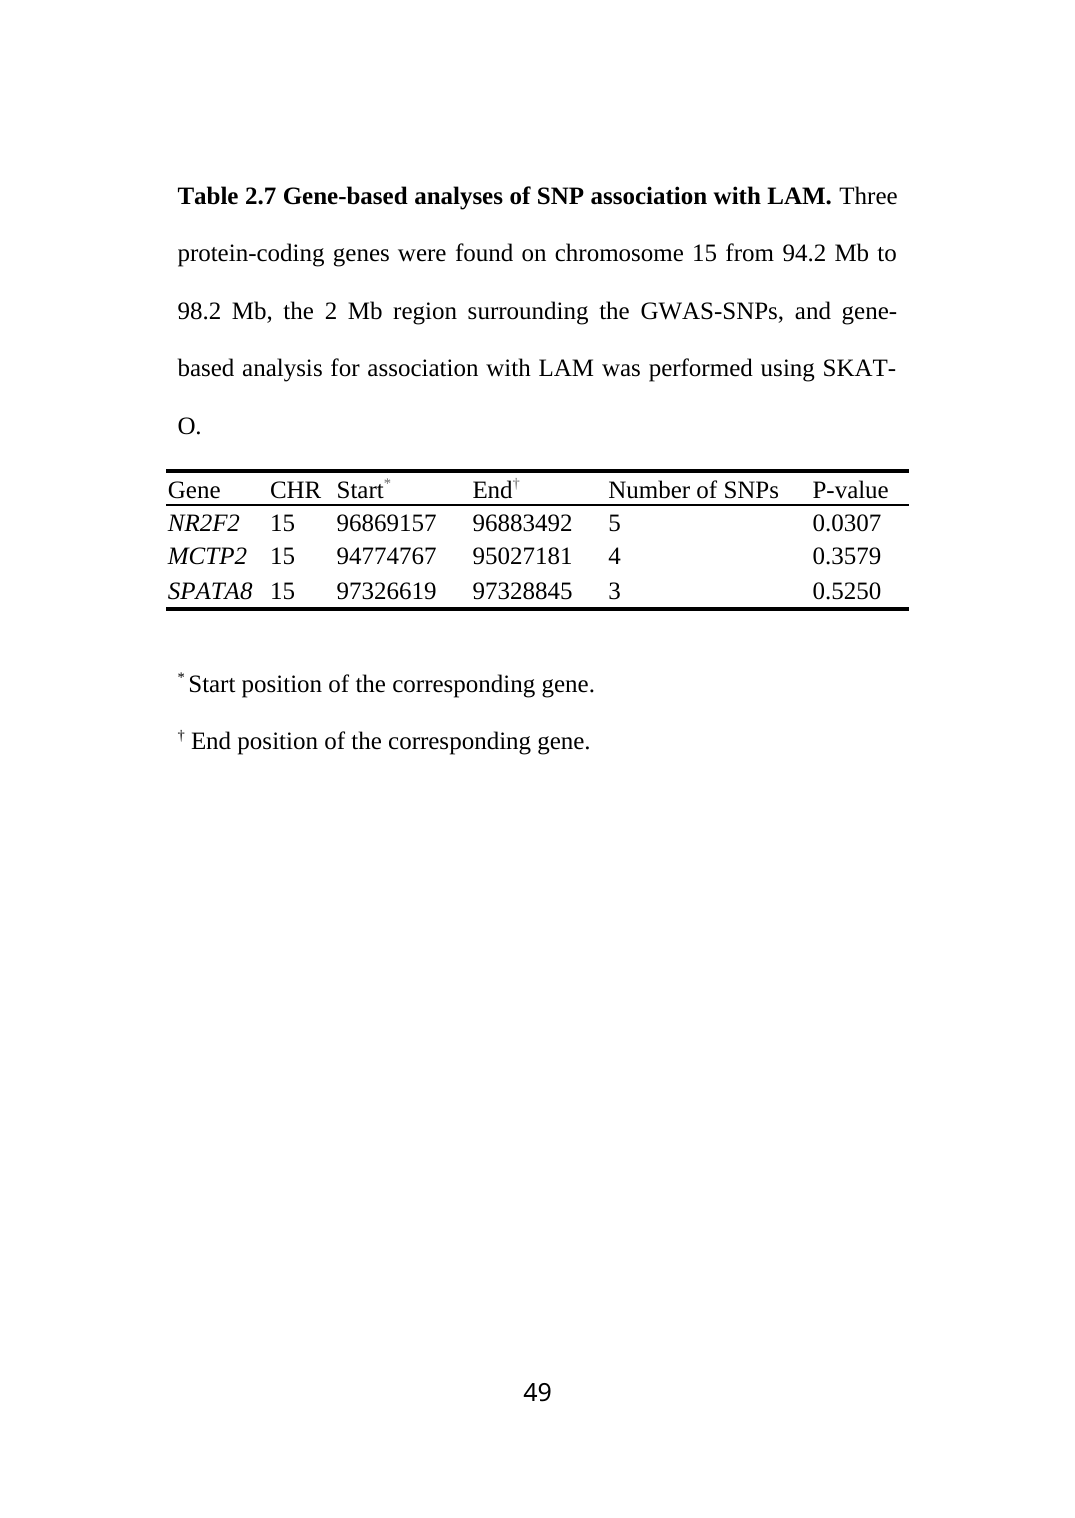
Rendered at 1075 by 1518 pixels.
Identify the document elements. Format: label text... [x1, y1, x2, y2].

table_cell 96869157 [335, 506, 471, 538]
table_cell 0.5250 [811, 572, 909, 607]
table_header P-value [811, 473, 909, 503]
table_cell 97326619 [335, 572, 471, 607]
table_cell 0.3579 [811, 538, 909, 572]
table_cell 96883492 [471, 506, 607, 538]
subtitle Table 2.7 Gene-based analyses of SNP association with LAM. Three protein-coding genes were found on chromosome 15 from 94.2 Mb to 98.2 Mb, the 2 Mb region surrounding the GWAS-SNPs, and gene-based analysis for association with LAM was performed using SKAT-O. [177, 181, 898, 440]
table_cell 0.0307 [811, 506, 909, 538]
table_cell 94774767 [335, 538, 471, 572]
table_header End† [471, 473, 607, 503]
table_cell 3 [607, 572, 811, 607]
table_cell 15 [268, 538, 335, 572]
table_cell 4 [607, 538, 811, 572]
table_cell SPATA8 [166, 572, 268, 607]
table_cell MCTP2 [166, 538, 268, 572]
table_cell 15 [268, 572, 335, 607]
table_header Gene [166, 473, 268, 503]
table_cell 95027181 [471, 538, 607, 572]
table_header CHR [268, 473, 335, 503]
table_cell 97328845 [471, 572, 607, 607]
table_cell NR2F2 [166, 506, 268, 538]
text * Start position of the corresponding gene. [177, 669, 898, 698]
table_cell 5 [607, 506, 811, 538]
text † End position of the corresponding gene. [177, 726, 898, 755]
table_header Number of SNPs [607, 473, 811, 503]
table_header Start* [335, 473, 471, 503]
table_cell 15 [268, 506, 335, 538]
